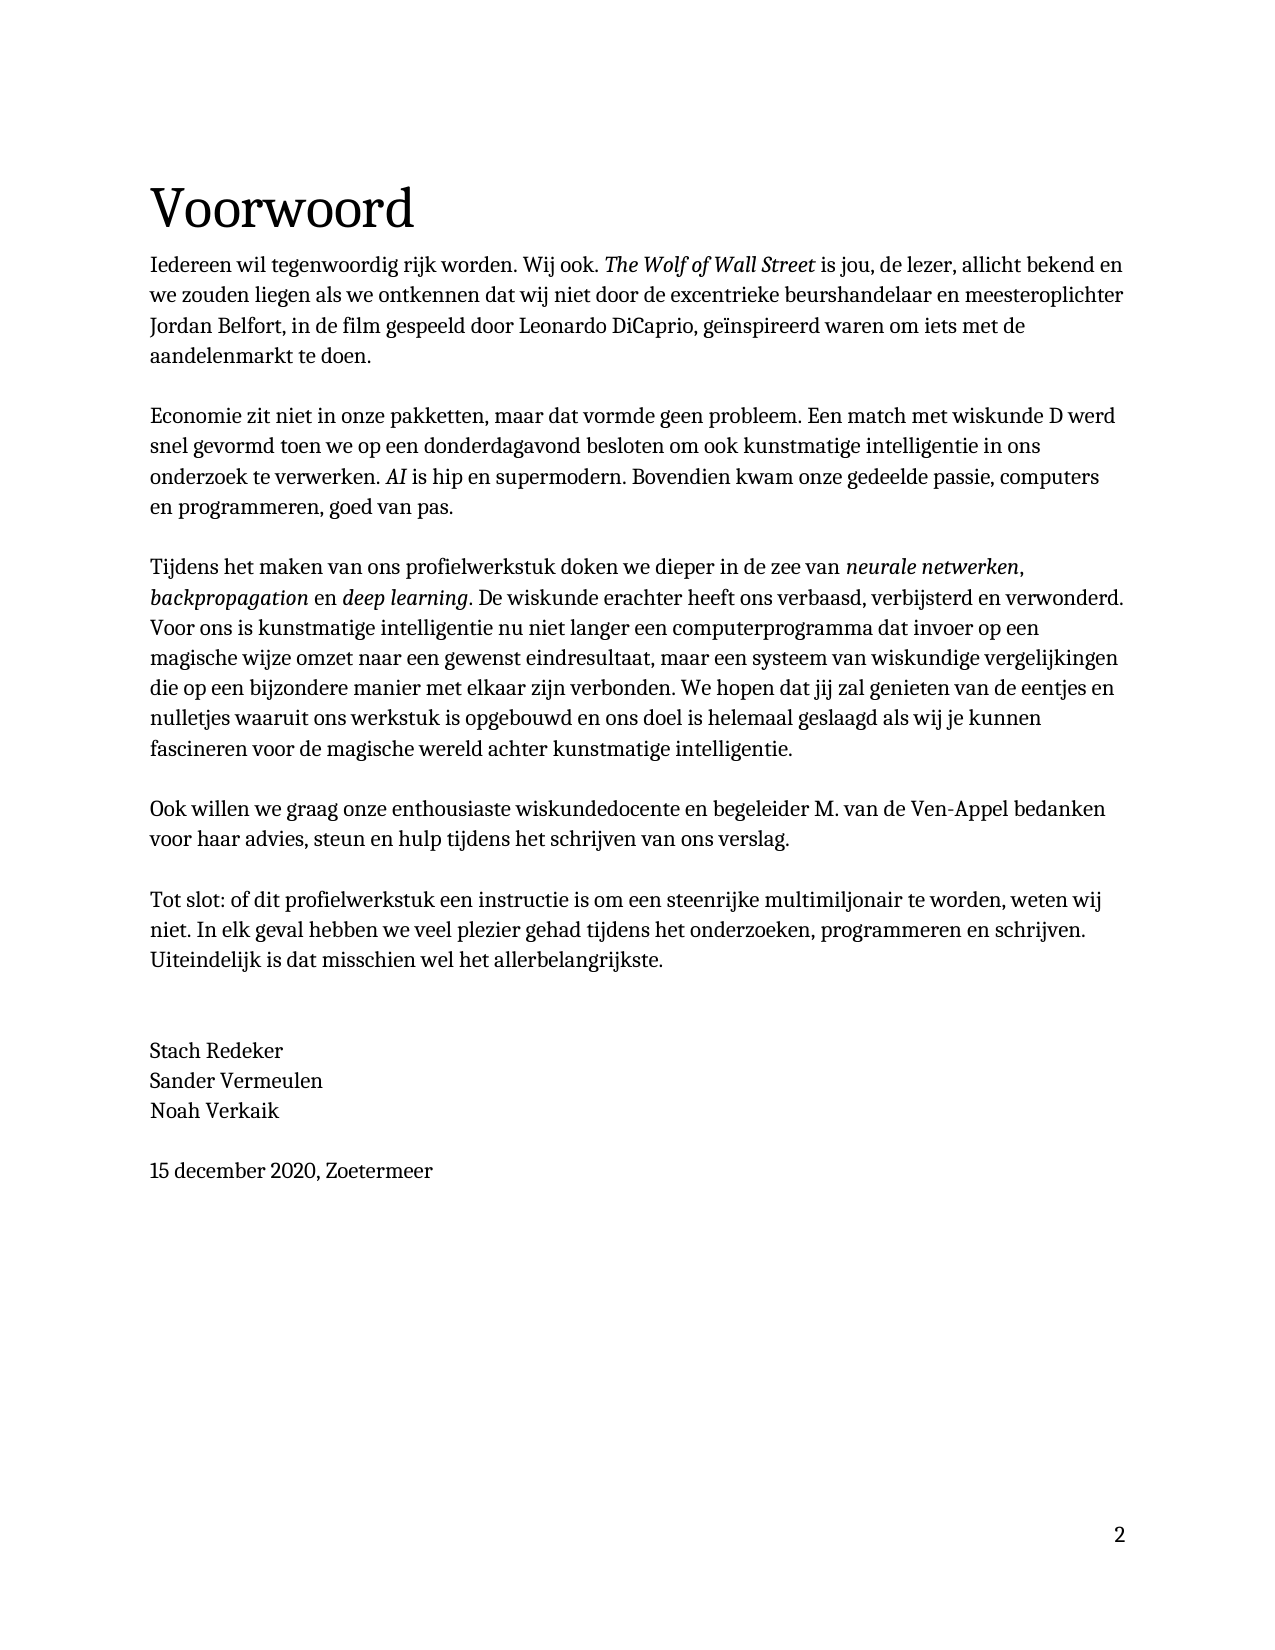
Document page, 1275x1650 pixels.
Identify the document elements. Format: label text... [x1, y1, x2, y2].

text Stach Redeker [150, 1037, 1125, 1064]
text Ook willen we graag onze enthousiaste wiskundedocente en begeleider M. van de Ven-Appel bedanken voor haar advies, steun en hulp tijdens het schrijven van ons verslag. [150, 796, 1125, 852]
text Tijdens het maken van ons profielwerkstuk doken we dieper in de zee van neurale netwerken, backpropagation en deep learning. De wiskunde erachter heeft ons verbaasd, verbijsterd en verwonderd. Voor ons is kunstmatige intelligentie nu niet langer een computerprogramma dat invoer op een magische wijze omzet naar een gewenst eindresultaat, maar een systeem van wiskundige vergelijkingen die op een bijzondere manier met elkaar zijn verbonden. We hopen dat jij zal genieten van de eentjes en nulletjes waaruit ons werkstuk is opgebouwd en ons doel is helemaal geslaagd als wij je kunnen fascineren voor de magische wereld achter kunstmatige intelligentie. [150, 554, 1125, 762]
text Sander Vermeulen [150, 1068, 1125, 1094]
text Iedereen wil tegenwoordig rijk worden. Wij ook. The Wolf of Wall Street is jou, de lezer, allicht bekend en we zouden liegen als we ontkennen dat wij niet door de excentrieke beurshandelaar en meesteroplichter Jordan Belfort, in de film gespeeld door Leonardo DiCaprio, geïnspireerd waren om iets met de aandelenmarkt te doen. [150, 252, 1125, 369]
text Tot slot: of dit profielwerkstuk een instructie is om een steenrijke multimiljonair te worden, weten wij niet. In elk geval hebben we veel plezier gehad tijdens het onderzoeken, programmeren en schrijven. Uiteindelijk is dat misschien wel het allerbelangrijkste. [150, 886, 1125, 973]
subtitle Voorwoord [150, 175, 1125, 242]
text Economie zit niet in onze pakketten, maar dat vormde geen probleem. Een match met wiskunde D werd snel gevormd toen we op een donderdagavond besloten om ook kunstmatige intelligentie in ons onderzoek te verwerken. AI is hip en supermodern. Bovendien kwam onze gedeelde passie, computers en programmeren, goed van pas. [150, 403, 1125, 520]
text Noah Verkaik [150, 1098, 1125, 1124]
text 15 december 2020, Zoetermeer [150, 1158, 1125, 1185]
